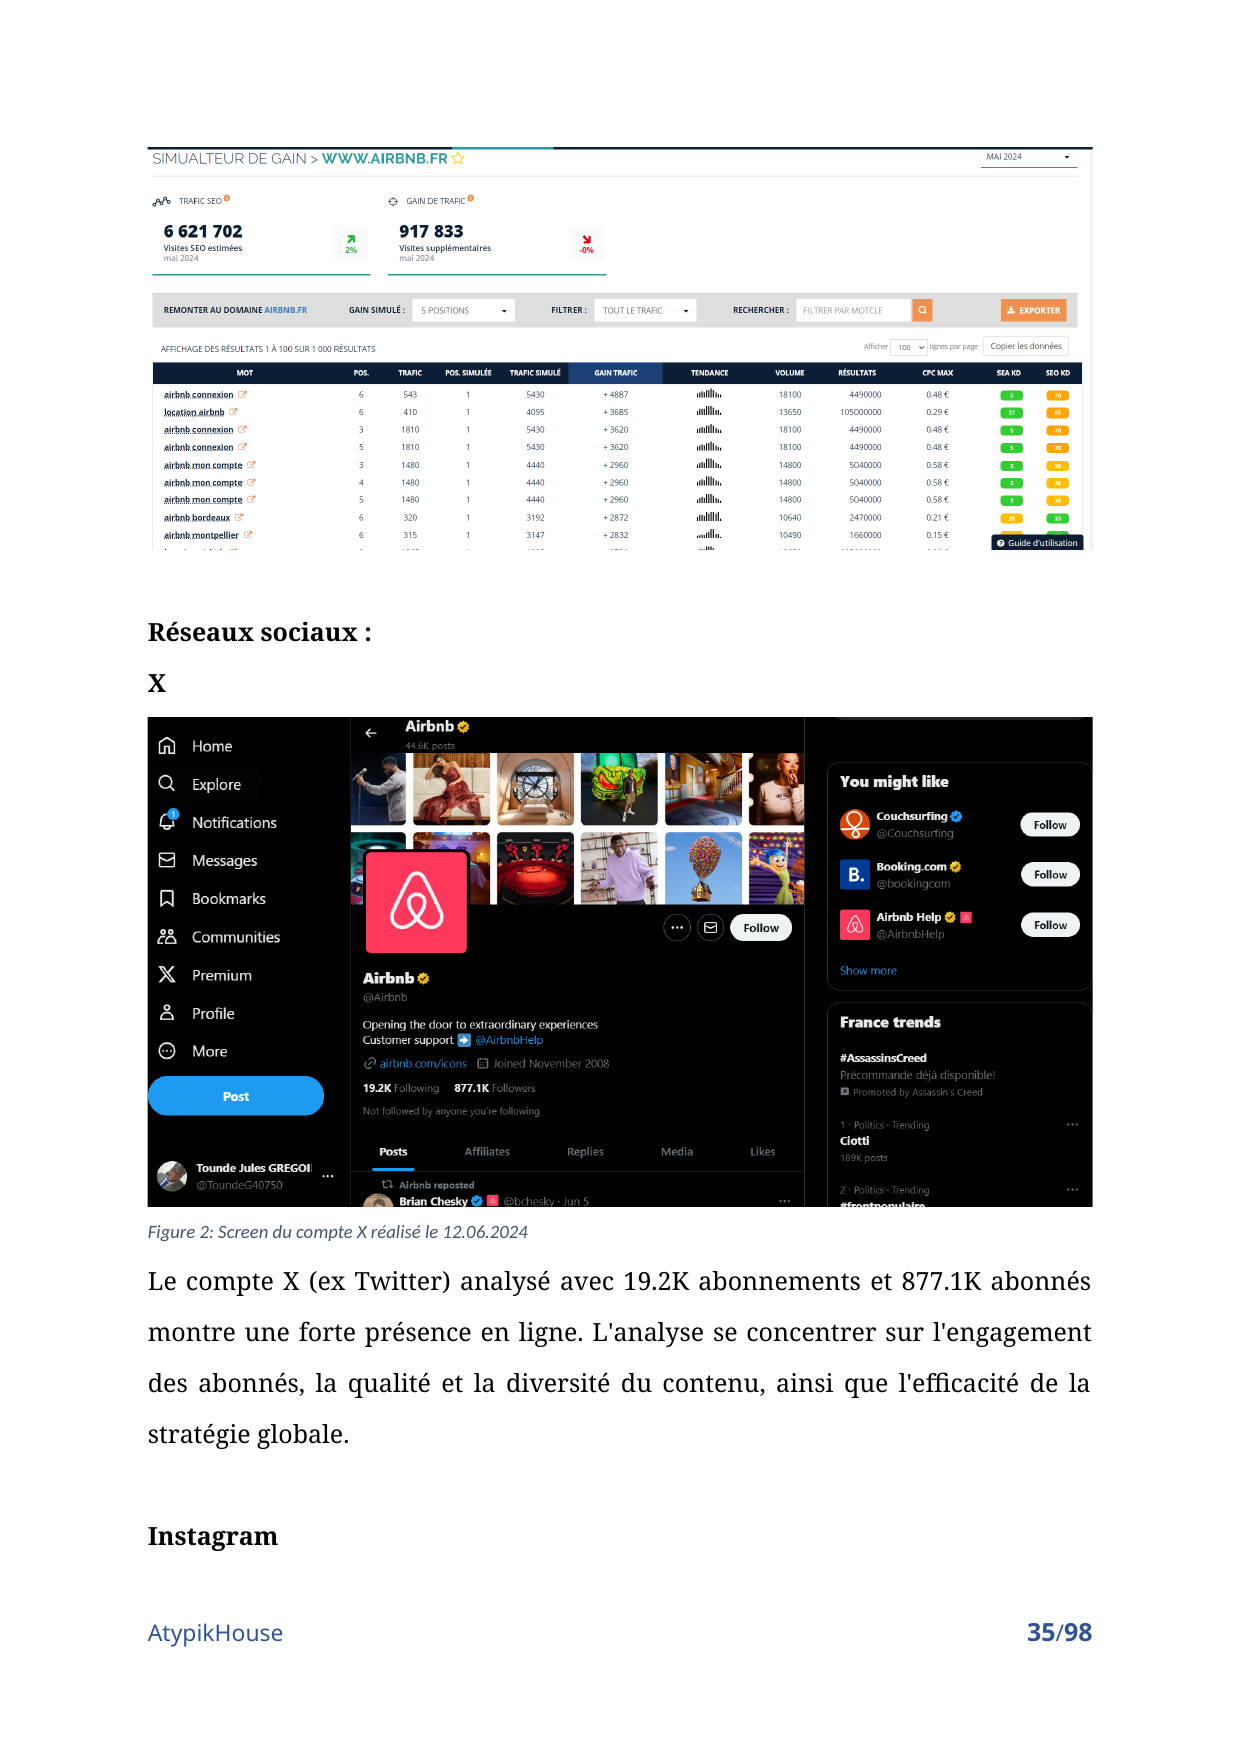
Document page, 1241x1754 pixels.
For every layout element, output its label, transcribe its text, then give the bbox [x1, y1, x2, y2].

text X [148, 666, 1093, 700]
picture [147, 717, 1093, 1207]
text Instagram [148, 1519, 1093, 1553]
text Figure 2: Screen du compte X réalisé le 12.06.2024 [148, 1220, 1093, 1243]
picture [147, 147, 1093, 550]
text Le compte X (ex Twitter) analysé avec 19.2K abonnements et 877.1K abonnés montre une forte présence en ligne. L'analyse se concentrer sur l'engagement des abonnés, la qualité et la diversité du contenu, ainsi que l'efficacité de la stratégie globale. [148, 1264, 1093, 1451]
text Réseaux sociaux : [148, 615, 1093, 649]
